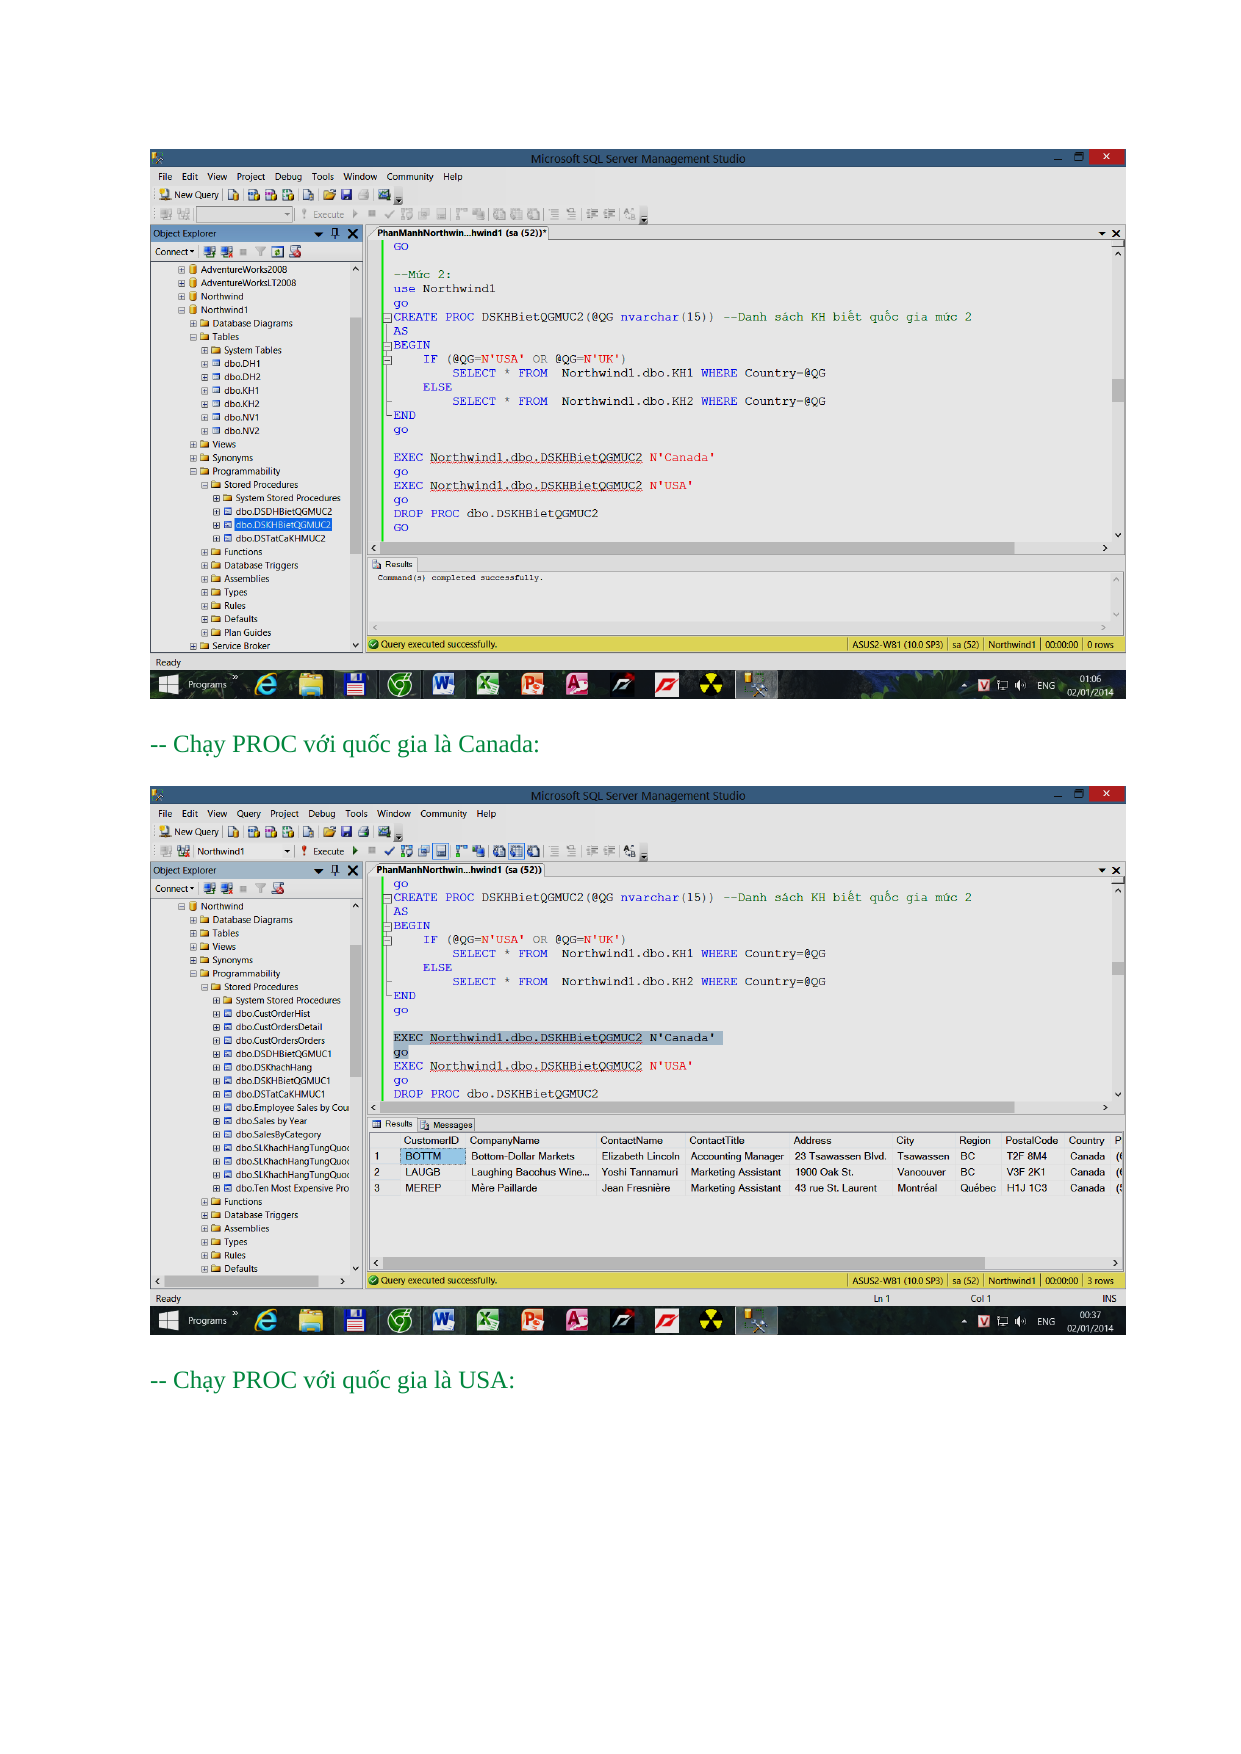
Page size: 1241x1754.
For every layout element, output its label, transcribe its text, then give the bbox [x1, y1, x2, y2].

text -- Chạy PROC với quốc gia là USA: [150, 1365, 1090, 1394]
picture [150, 149, 1126, 699]
text -- Chạy PROC với quốc gia là Canada: [150, 729, 1090, 758]
picture [150, 786, 1126, 1335]
